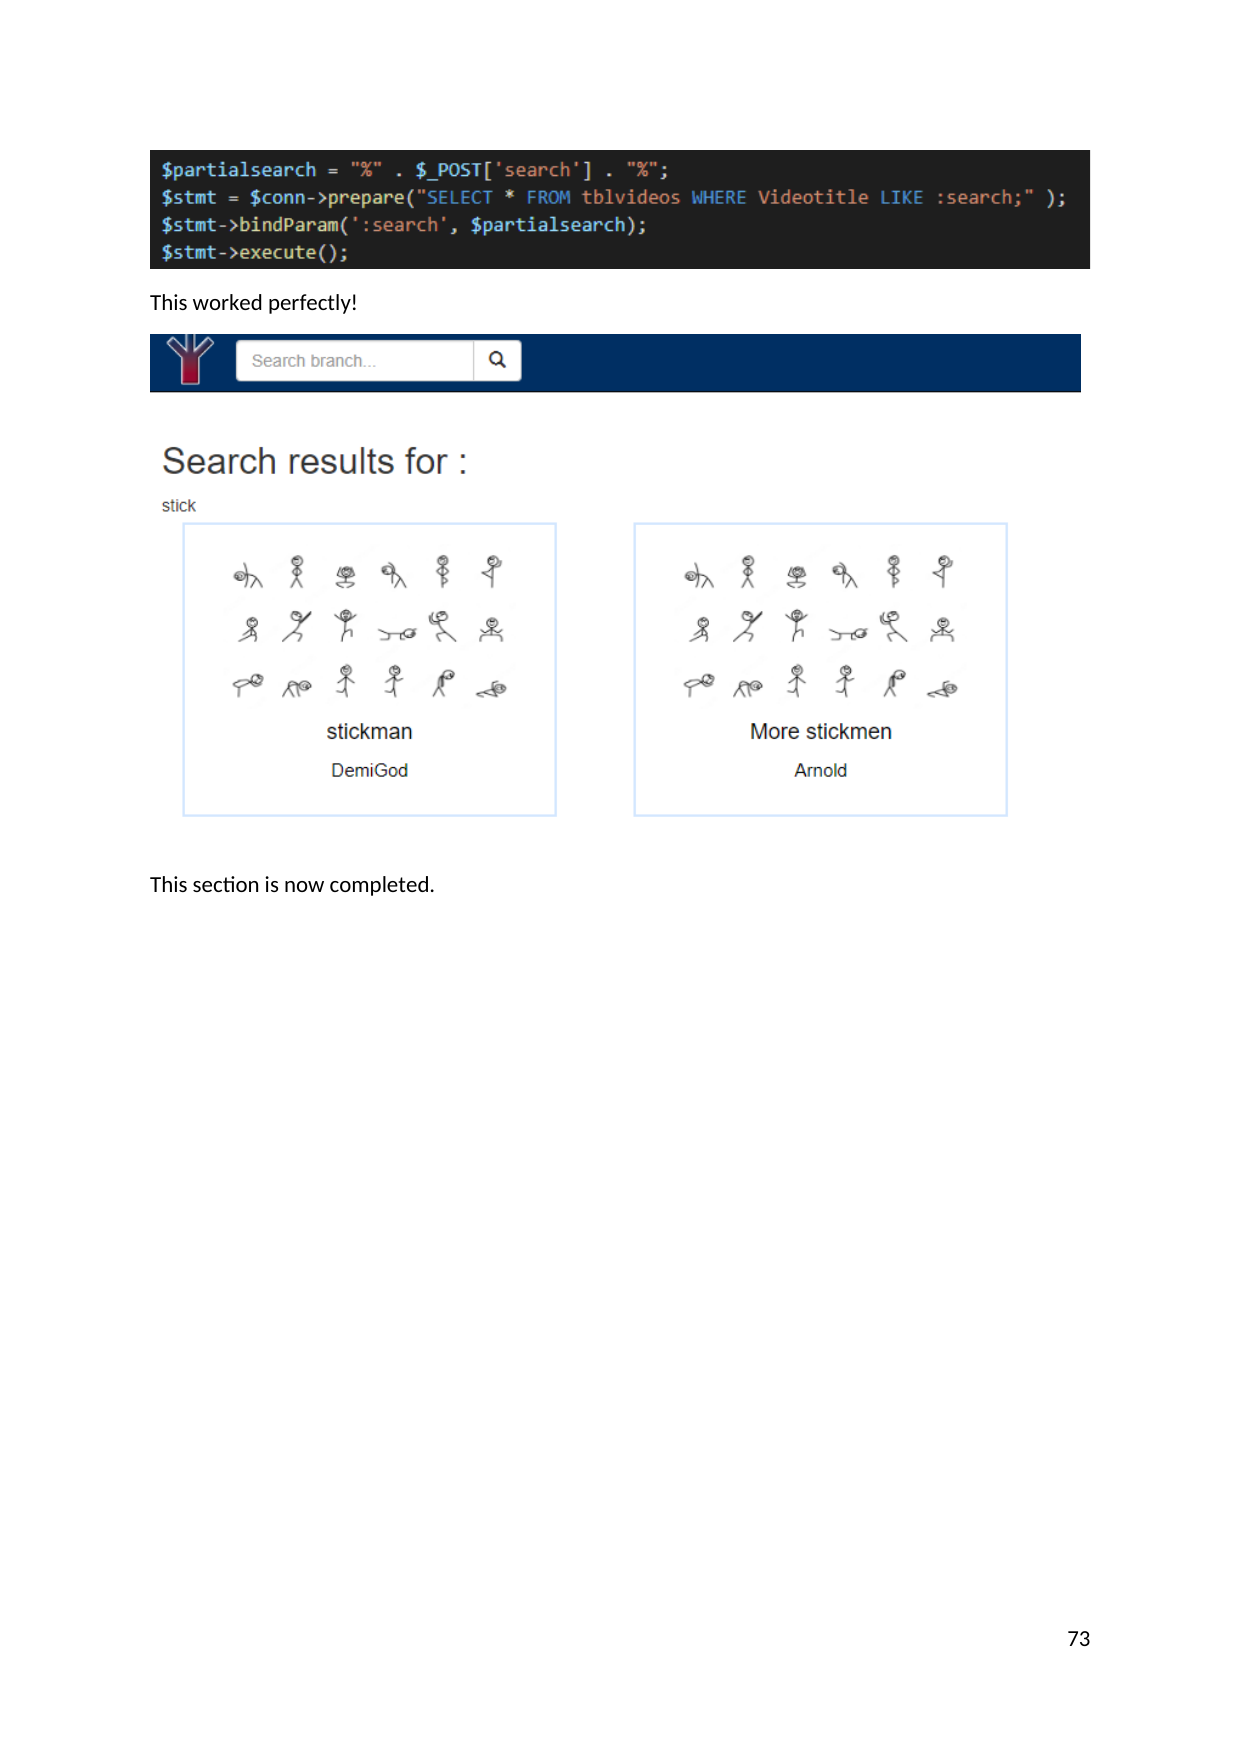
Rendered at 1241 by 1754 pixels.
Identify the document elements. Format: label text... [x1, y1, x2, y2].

picture [150, 150, 1091, 269]
text This section is now completed. [150, 870, 1090, 898]
text This worked perfectly! [150, 288, 1090, 316]
picture [150, 334, 1081, 851]
